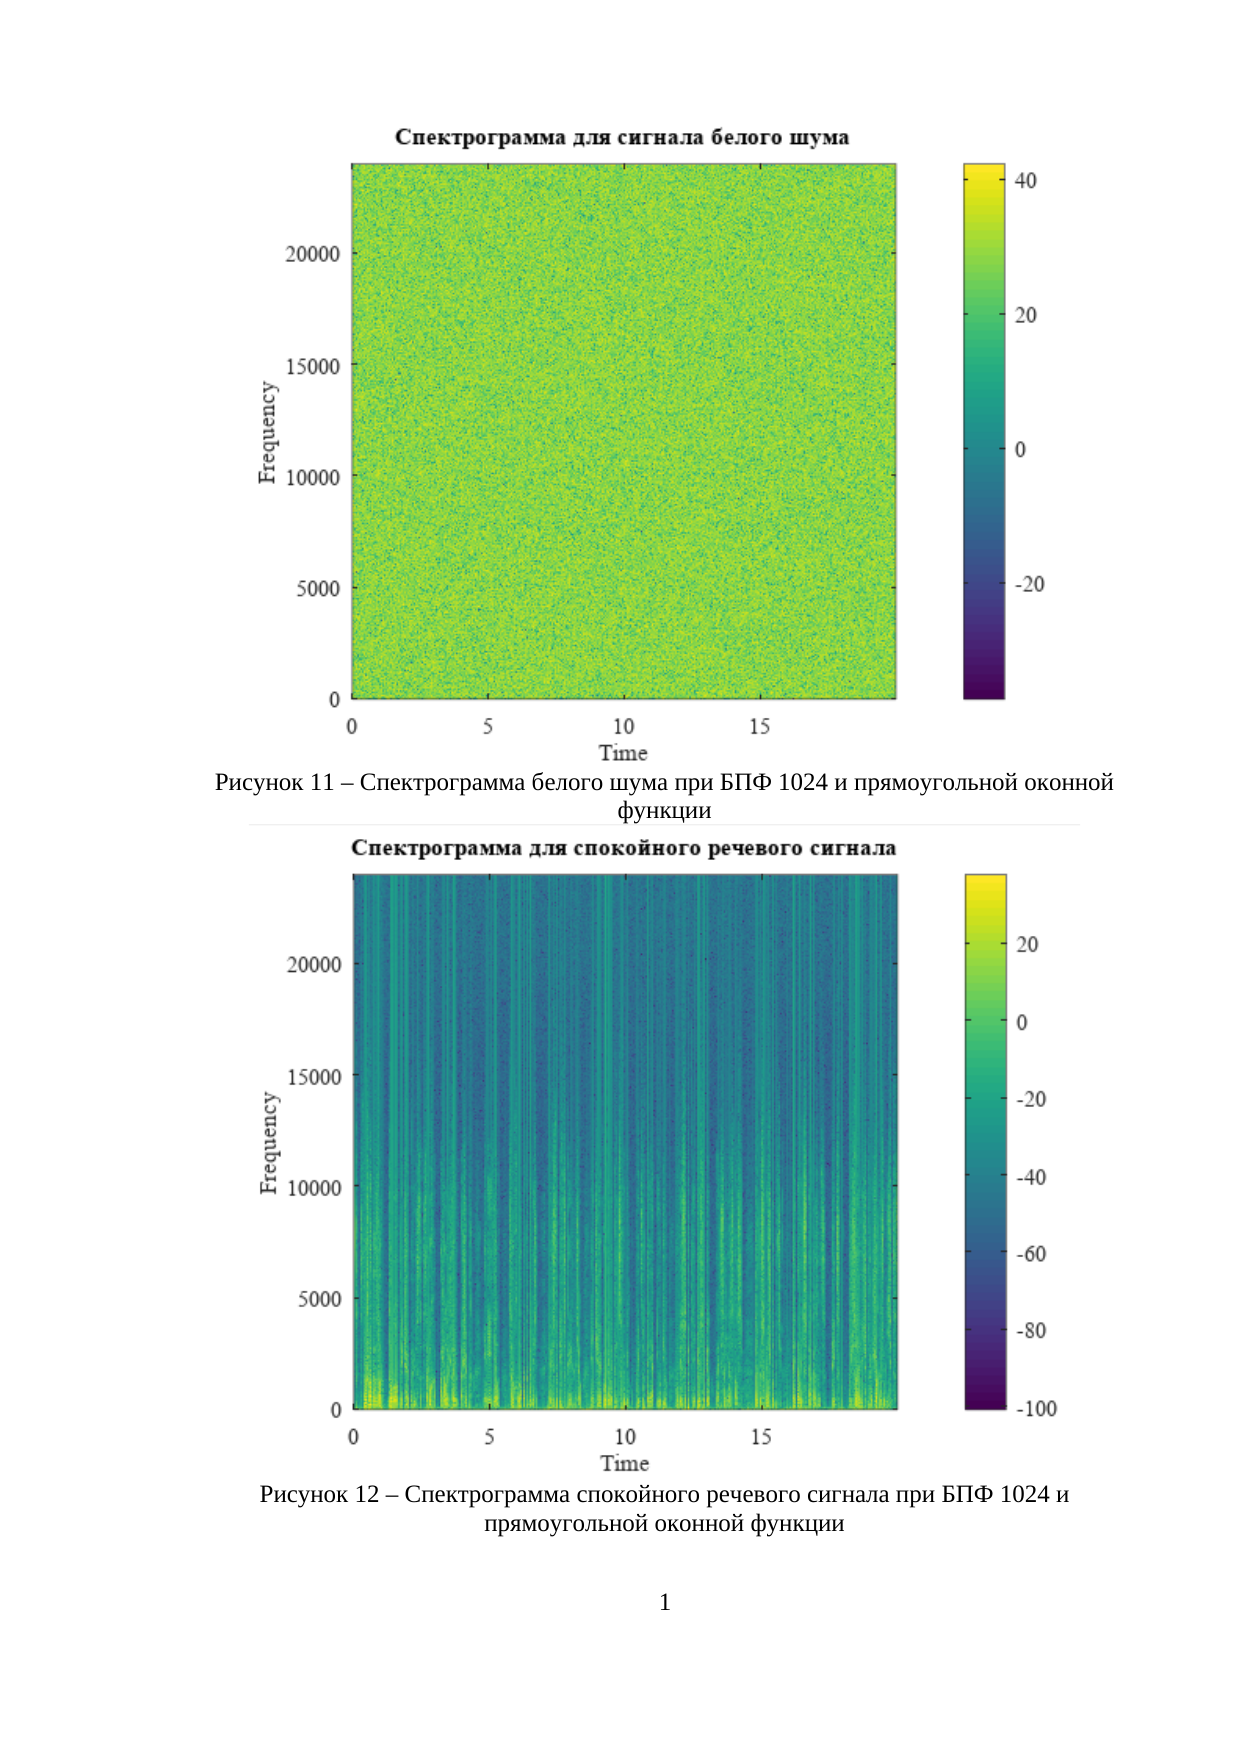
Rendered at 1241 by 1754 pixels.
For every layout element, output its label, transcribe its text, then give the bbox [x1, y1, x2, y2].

text Рисунок 12 – Спектрограмма спокойного речевого сигнала при БПФ 1024 и прямоугольной оконной функции [177, 1479, 1152, 1536]
text Рисунок 11 – Спектрограмма белого шума при БПФ 1024 и прямоугольной оконной функции [177, 767, 1152, 824]
picture [248, 824, 1080, 1479]
picture [248, 118, 1080, 767]
